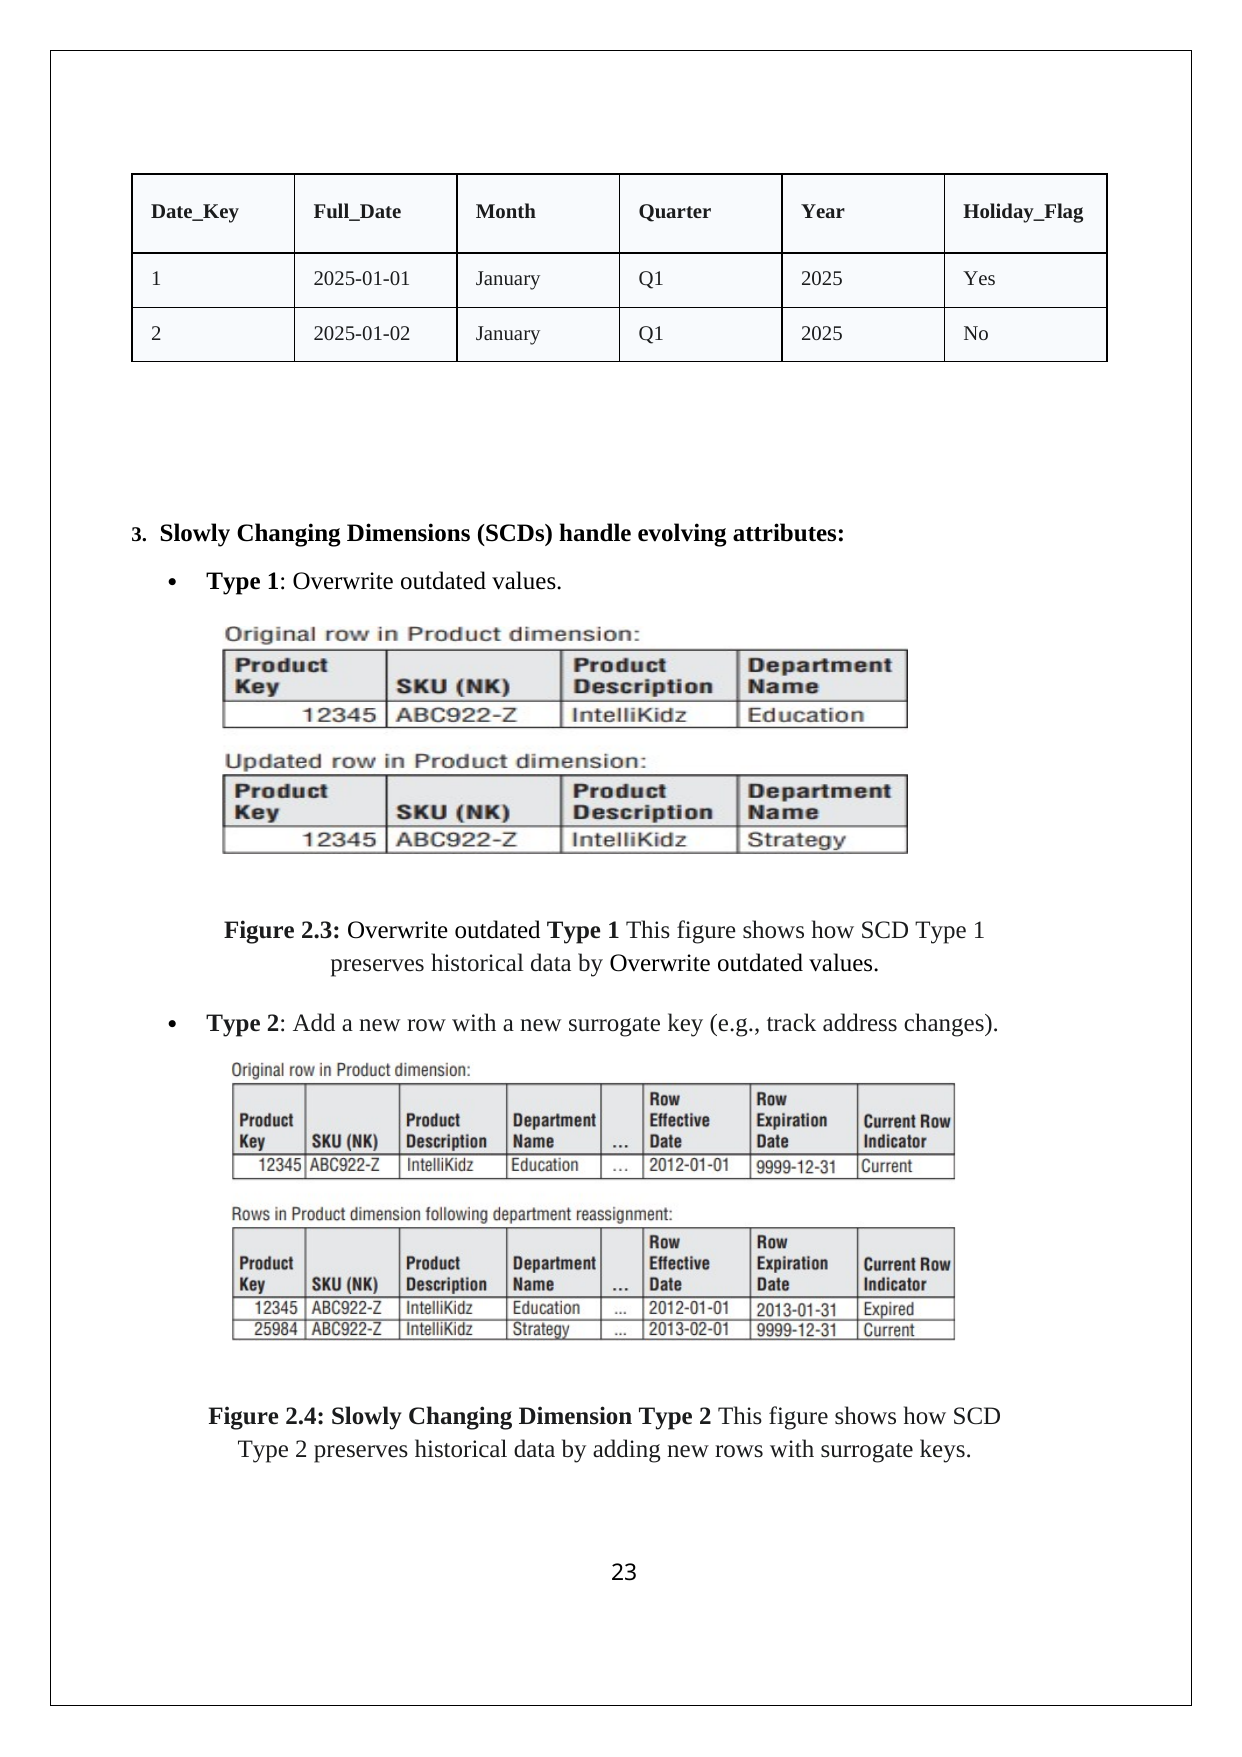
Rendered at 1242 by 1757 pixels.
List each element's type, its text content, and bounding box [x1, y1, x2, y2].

table_header Quarter [620, 175, 781, 252]
table_cell 1 [133, 254, 294, 306]
table_cell 2025 [783, 254, 944, 306]
table_header Holiday_Flag [945, 175, 1106, 252]
table_header Date_Key [133, 175, 294, 252]
text Figure 2.4: Slowly Changing Dimension Type 2 This figure shows how SCD Type 2 preserves historical data by adding new rows with surrogate keys. [206, 1401, 1003, 1463]
table_cell 2025 [783, 308, 944, 361]
table_cell 2025-01-02 [295, 308, 456, 361]
picture [231, 1062, 956, 1341]
table_cell Q1 [620, 254, 781, 306]
table_cell Q1 [620, 308, 781, 361]
table_cell 2 [133, 308, 294, 361]
table_cell No [945, 308, 1106, 361]
table_header Month [458, 175, 619, 252]
table_cell January [458, 308, 619, 361]
table_header Year [783, 175, 944, 252]
text Figure 2.3: Overwrite outdated Type 1 This figure shows how SCD Type 1 preserves historical data by Overwrite outdated values. [206, 915, 1003, 976]
table_cell Yes [945, 254, 1106, 306]
table_cell January [458, 254, 619, 306]
list Type 2: Add a new row with a new surrogate key (e.g., track address changes). [169, 1008, 1117, 1037]
picture [222, 626, 908, 854]
list Type 1: Overwrite outdated values. [169, 566, 1117, 595]
table_header Full_Date [295, 175, 456, 252]
list Slowly Changing Dimensions (SCDs) handle evolving attributes: [131, 518, 1117, 547]
table_cell 2025-01-01 [295, 254, 456, 306]
